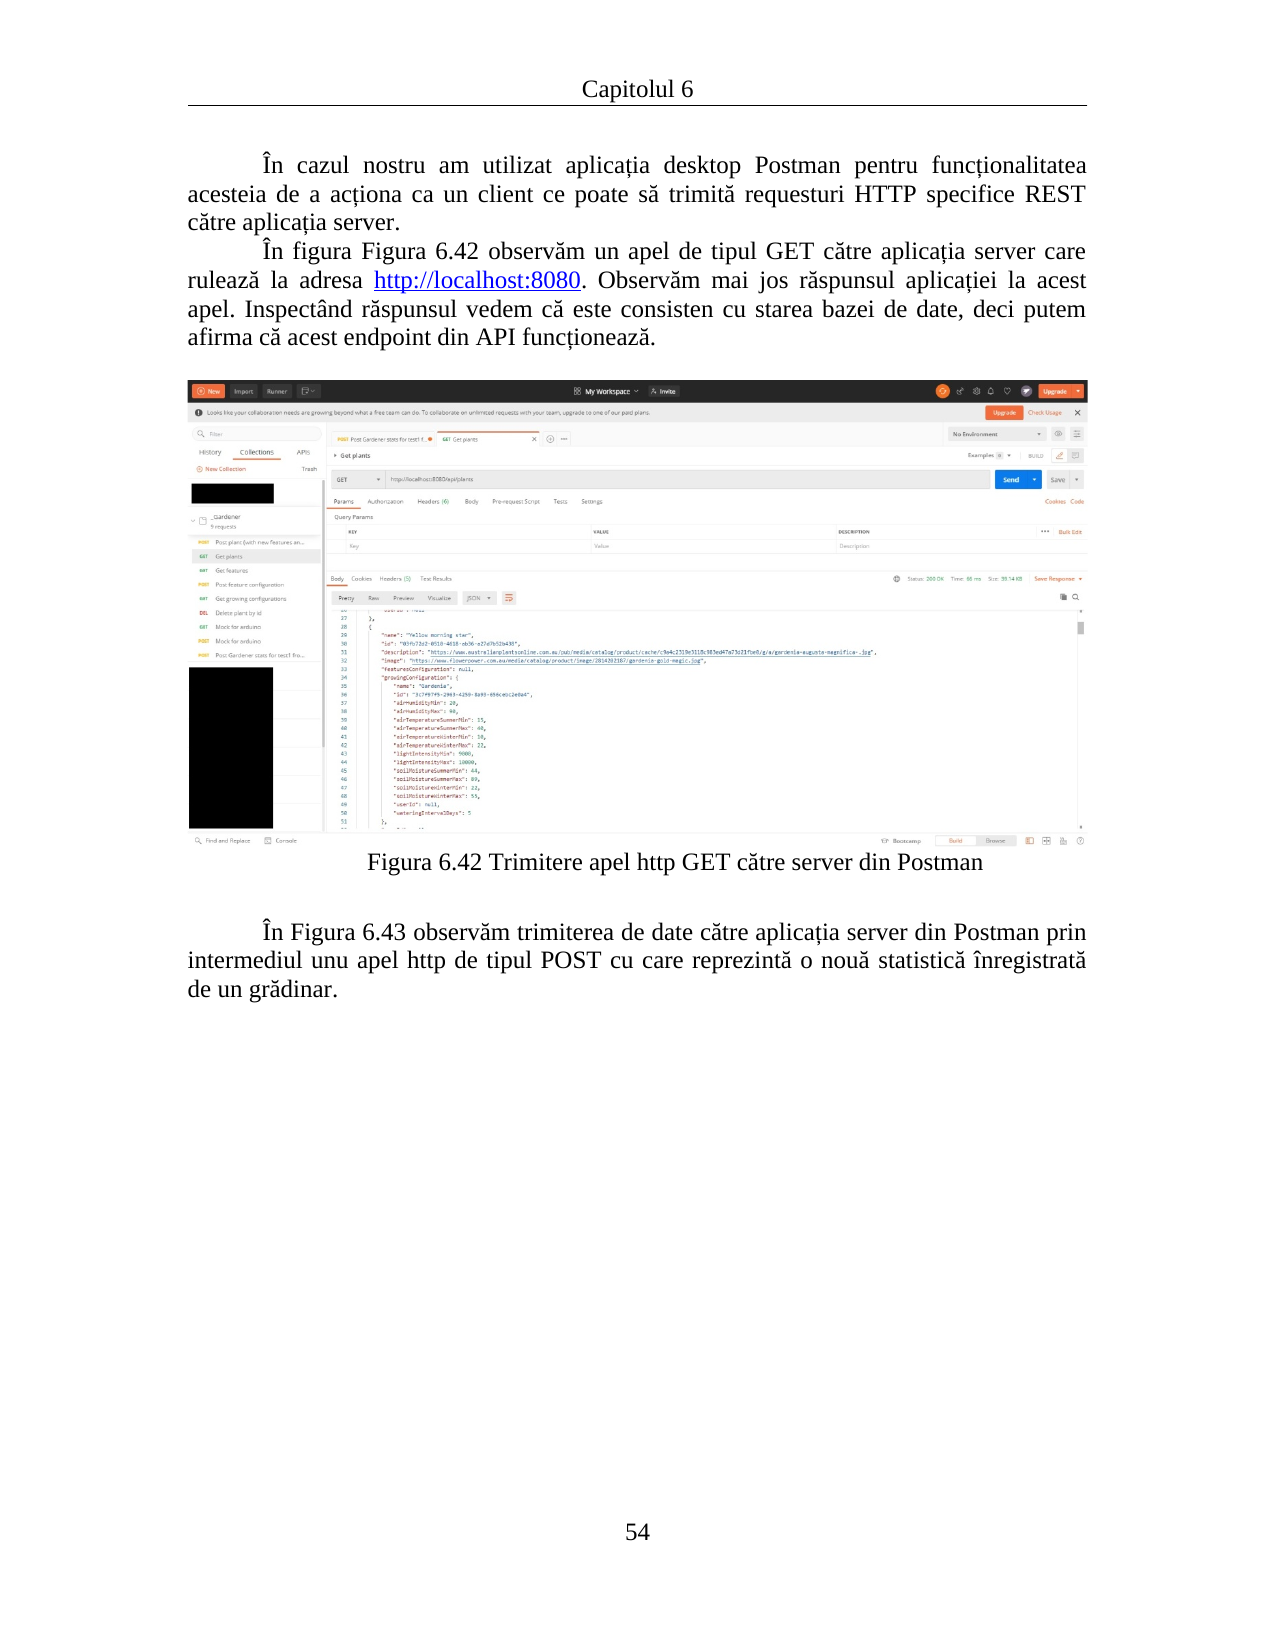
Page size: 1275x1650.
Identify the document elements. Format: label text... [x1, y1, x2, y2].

text În cazul nostru am utilizat aplicația desktop Postman pentru funcționalitatea acesteia de a acționa ca un client ce poate să trimită requesturi HTTP specifice REST către aplicația server. [187, 150, 1087, 236]
picture [187, 380, 1088, 847]
